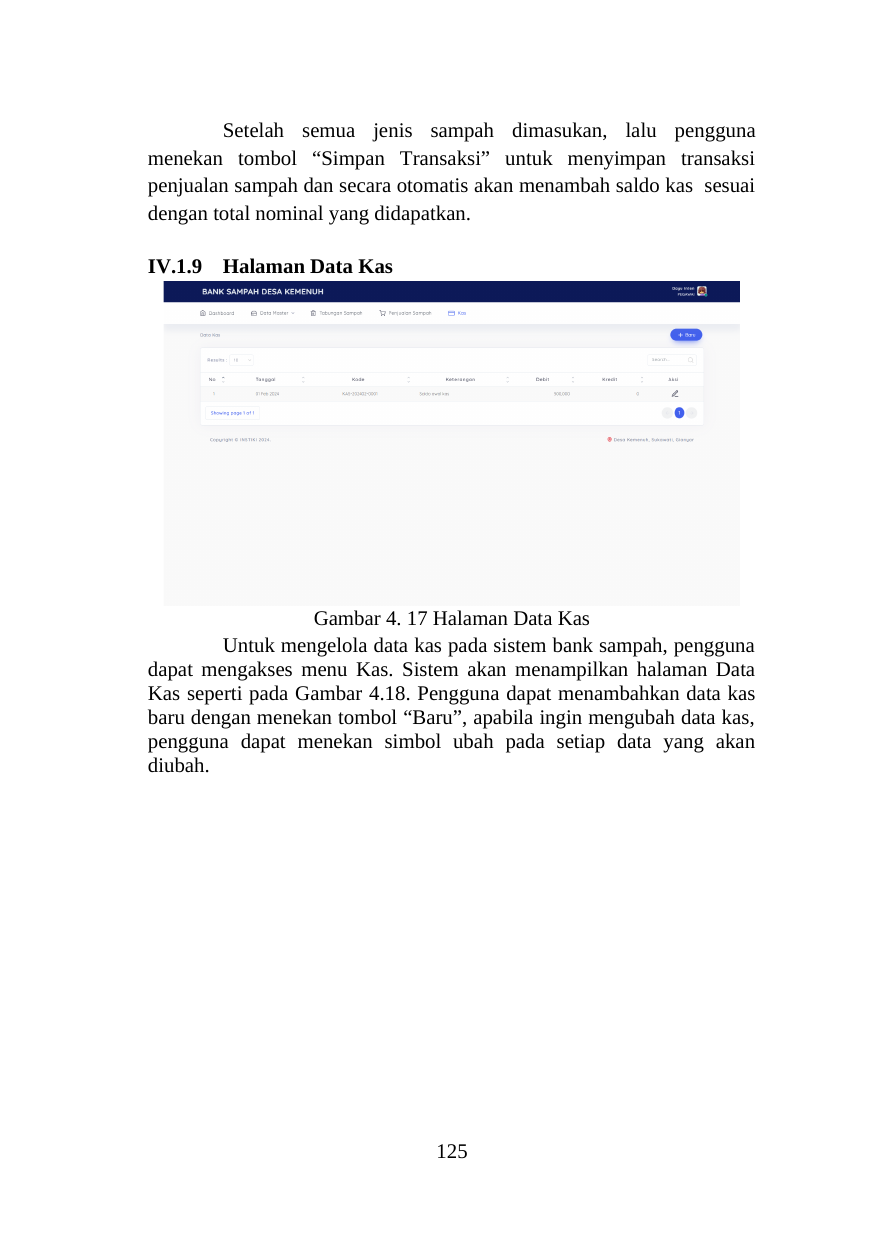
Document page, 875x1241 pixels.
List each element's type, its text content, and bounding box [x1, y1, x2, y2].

text Untuk mengelola data kas pada sistem bank sampah, pengguna dapat mengakses menu Kas. Sistem akan menampilkan halaman Data Kas seperti pada Gambar 4.18. Pengguna dapat menambahkan data kas baru dengan menekan tombol “Baru”, apabila ingin mengubah data kas, pengguna dapat menekan simbol ubah pada setiap data yang akan diubah. [148, 633, 756, 777]
text Setelah semua jenis sampah dimasukan, lalu pengguna menekan tombol “Simpan Transaksi” untuk menyimpan transaksi penjualan sampah dan secara otomatis akan menambah saldo kas sesuai dengan total nominal yang didapatkan. [148, 118, 756, 225]
subtitle Halaman Data Kas [148, 253, 756, 278]
text Gambar 4. 17 Halaman Data Kas [148, 606, 756, 629]
picture [163, 281, 740, 606]
